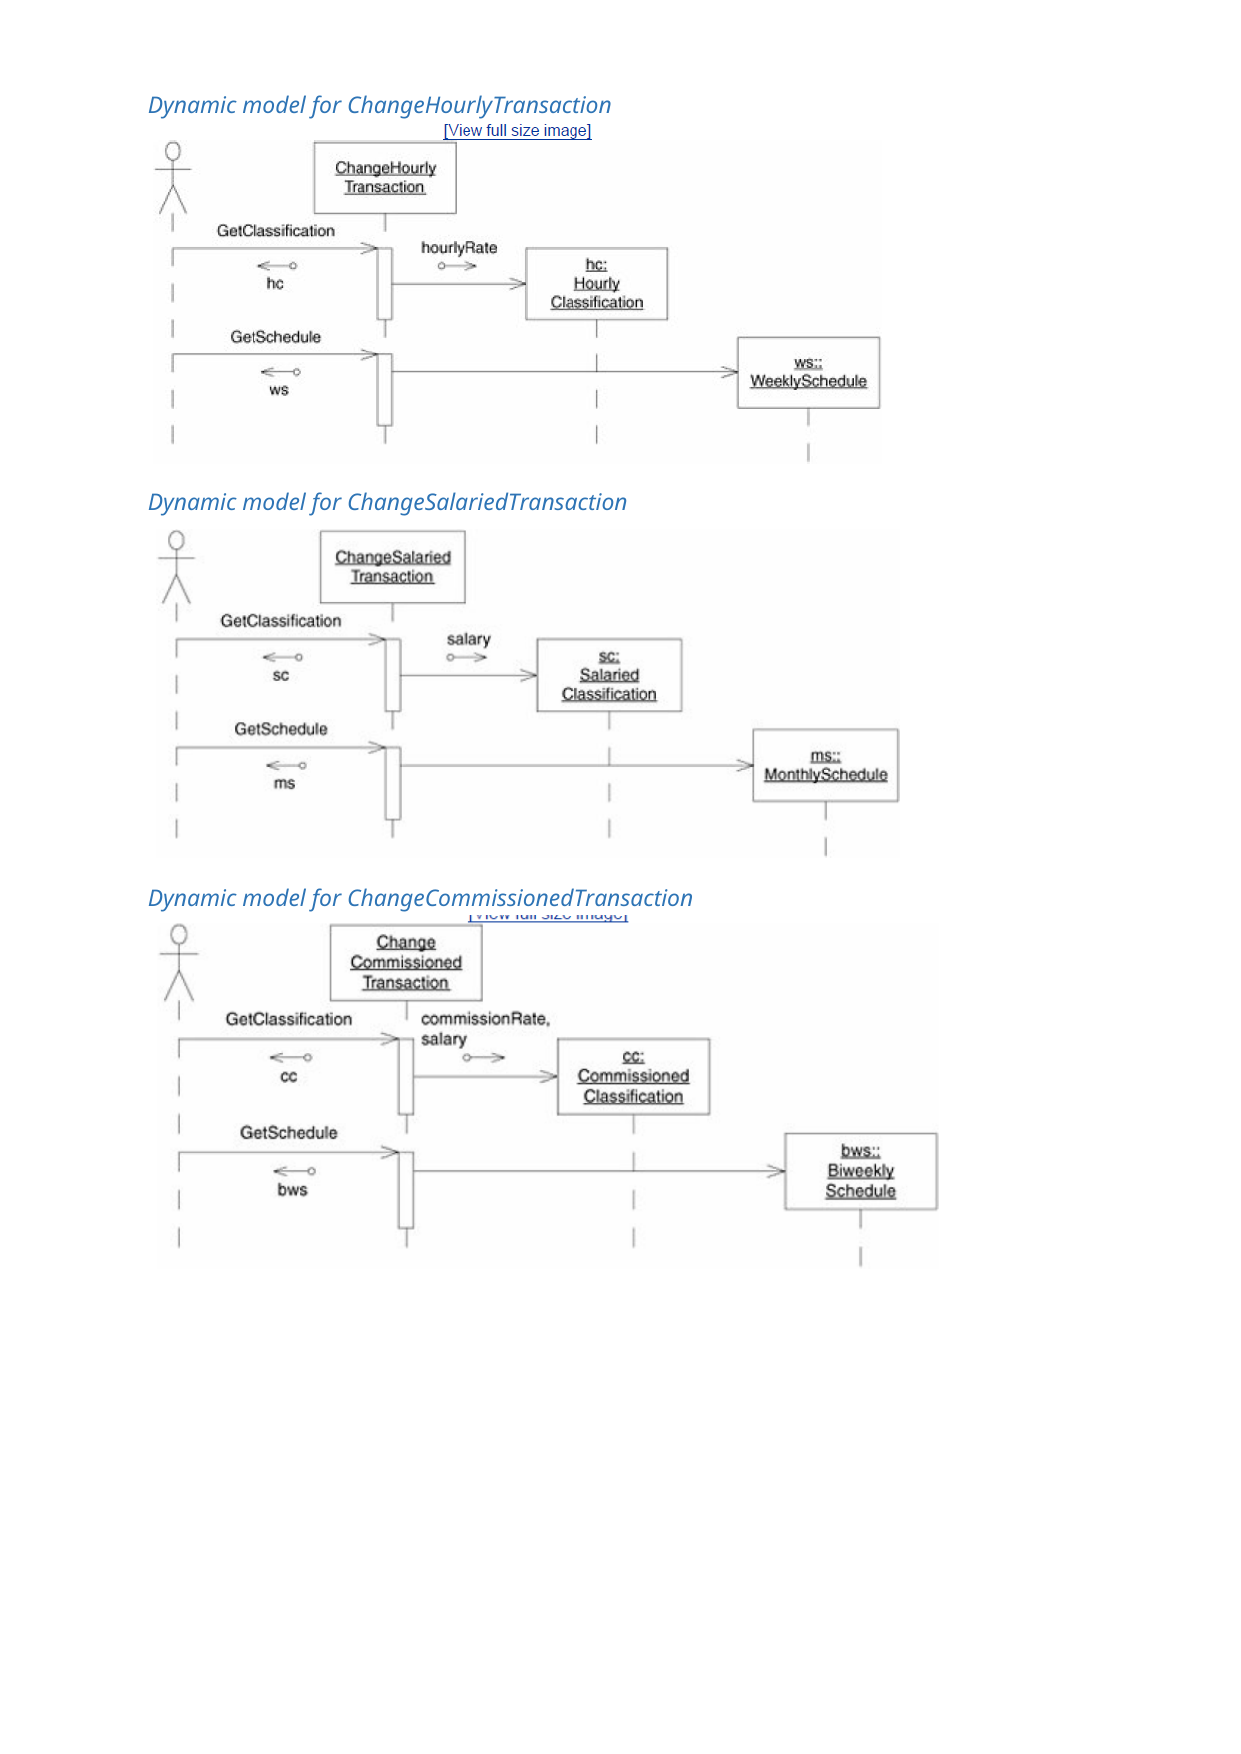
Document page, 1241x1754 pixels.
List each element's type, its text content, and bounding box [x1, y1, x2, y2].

picture [147, 915, 943, 1272]
picture [147, 122, 892, 468]
subtitle Dynamic model for ChangeSalariedTransaction [148, 486, 1152, 518]
subtitle Dynamic model for ChangeHourlyTransaction [148, 88, 1152, 120]
subtitle Dynamic model for ChangeCommissionedTransaction [148, 882, 1152, 913]
picture [147, 520, 909, 863]
